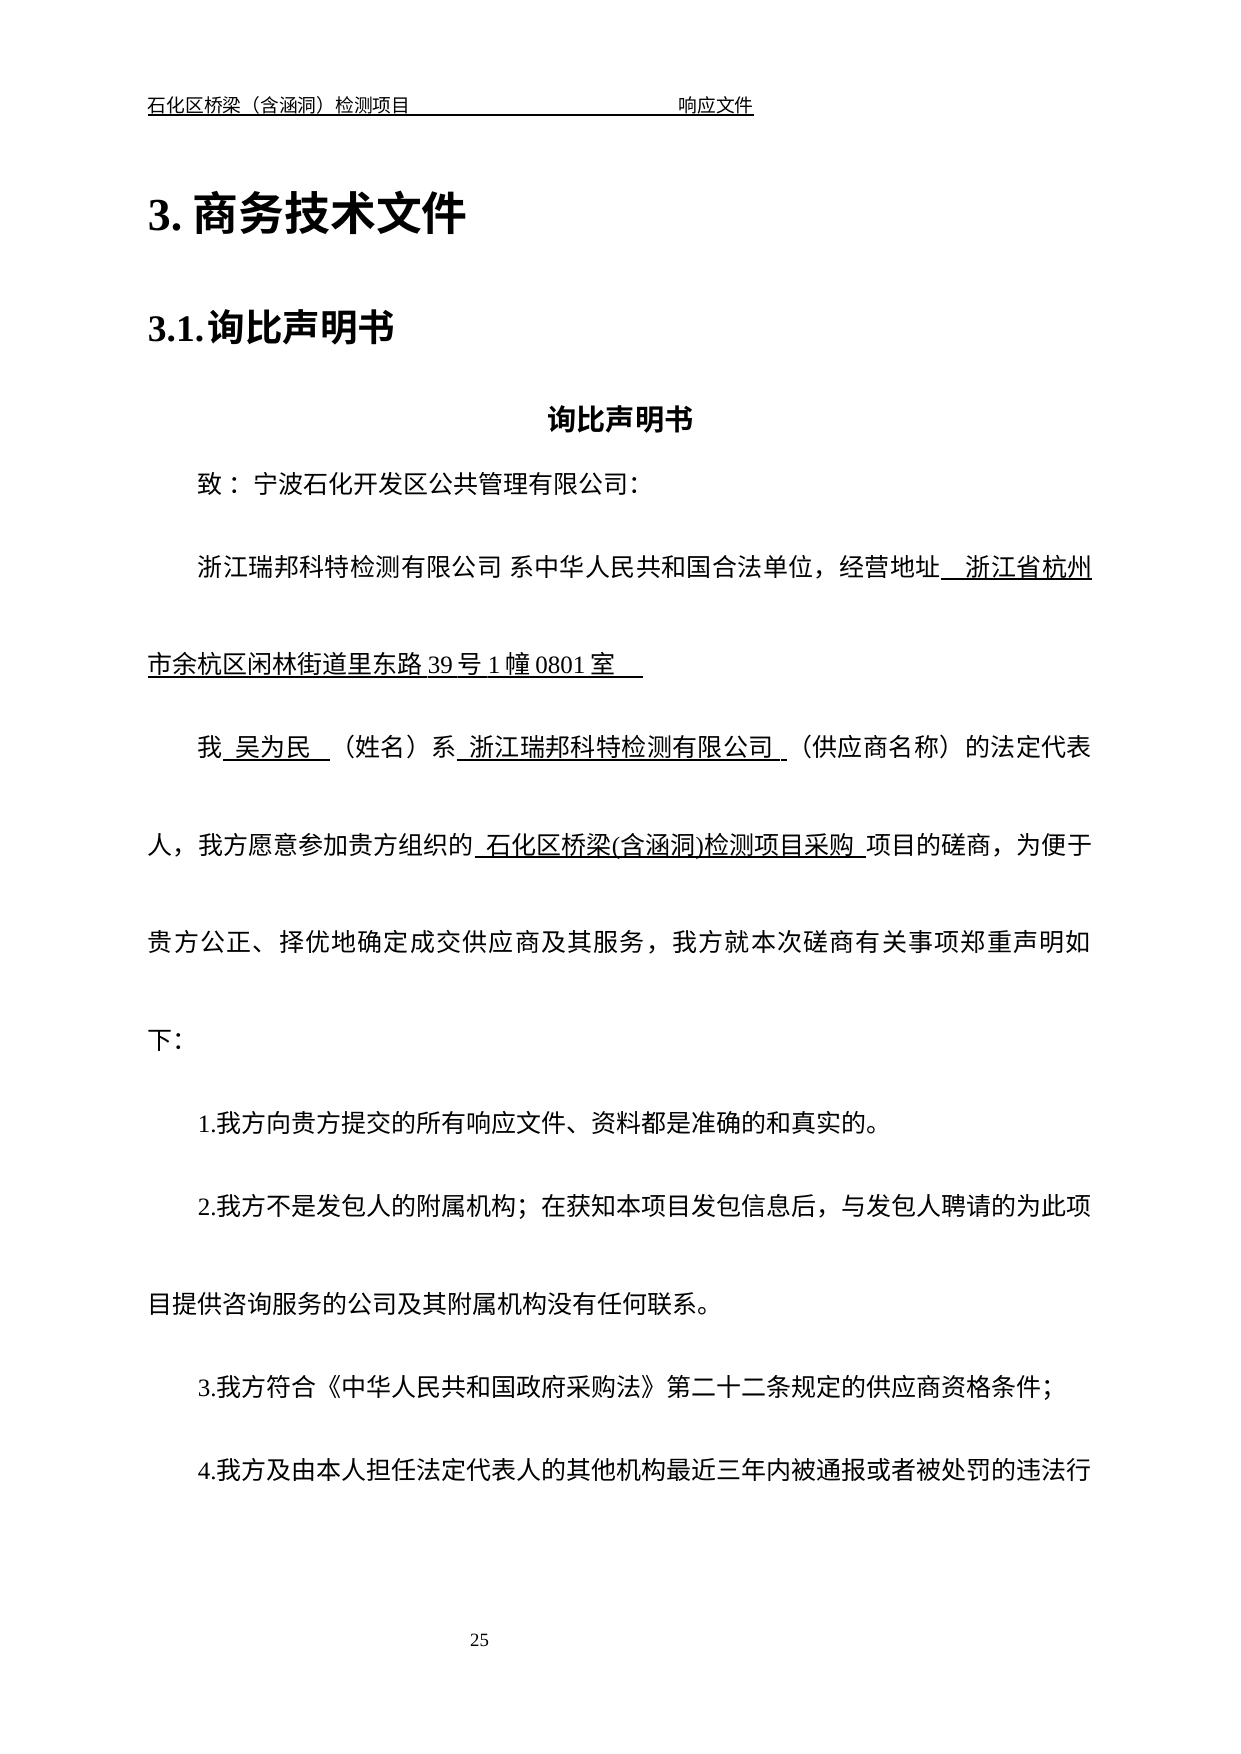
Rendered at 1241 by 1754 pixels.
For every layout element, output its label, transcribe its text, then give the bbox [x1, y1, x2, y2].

text 询比声明书 [148, 385, 1093, 450]
text 1.我方向贵方提交的所有响应文件、资料都是准确的和真实的。 [148, 1089, 1093, 1154]
text 浙江瑞邦科特检测有限公司 系中华人民共和国合法单位，经营地址 浙江省杭州市余杭区闲林街道里东路39号1幢0801室 [148, 533, 1093, 695]
text 我 吴为民 （姓名）系 浙江瑞邦科特检测有限公司 （供应商名称）的法定代表人，我方愿意参加贵方组织的 石化区桥梁(含涵洞)检测项目采购 项目的磋商，为便于贵方公正、择优地确定成交供应商及其服务，我方就本次磋商有关事项郑重声明如下： [148, 713, 1093, 1071]
subtitle 询比声明书 [148, 293, 1093, 358]
text 致 ：宁波石化开发区公共管理有限公司： [148, 450, 1093, 515]
subtitle 商务技术文件 [148, 162, 1093, 259]
text 2.我方不是发包人的附属机构；在获知本项目发包信息后，与发包人聘请的为此项目提供咨询服务的公司及其附属机构没有任何联系。 [148, 1172, 1093, 1335]
text 3.我方符合《中华人民共和国政府采购法》第二十二条规定的供应商资格条件； [148, 1353, 1093, 1418]
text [148, 1436, 1093, 1501]
